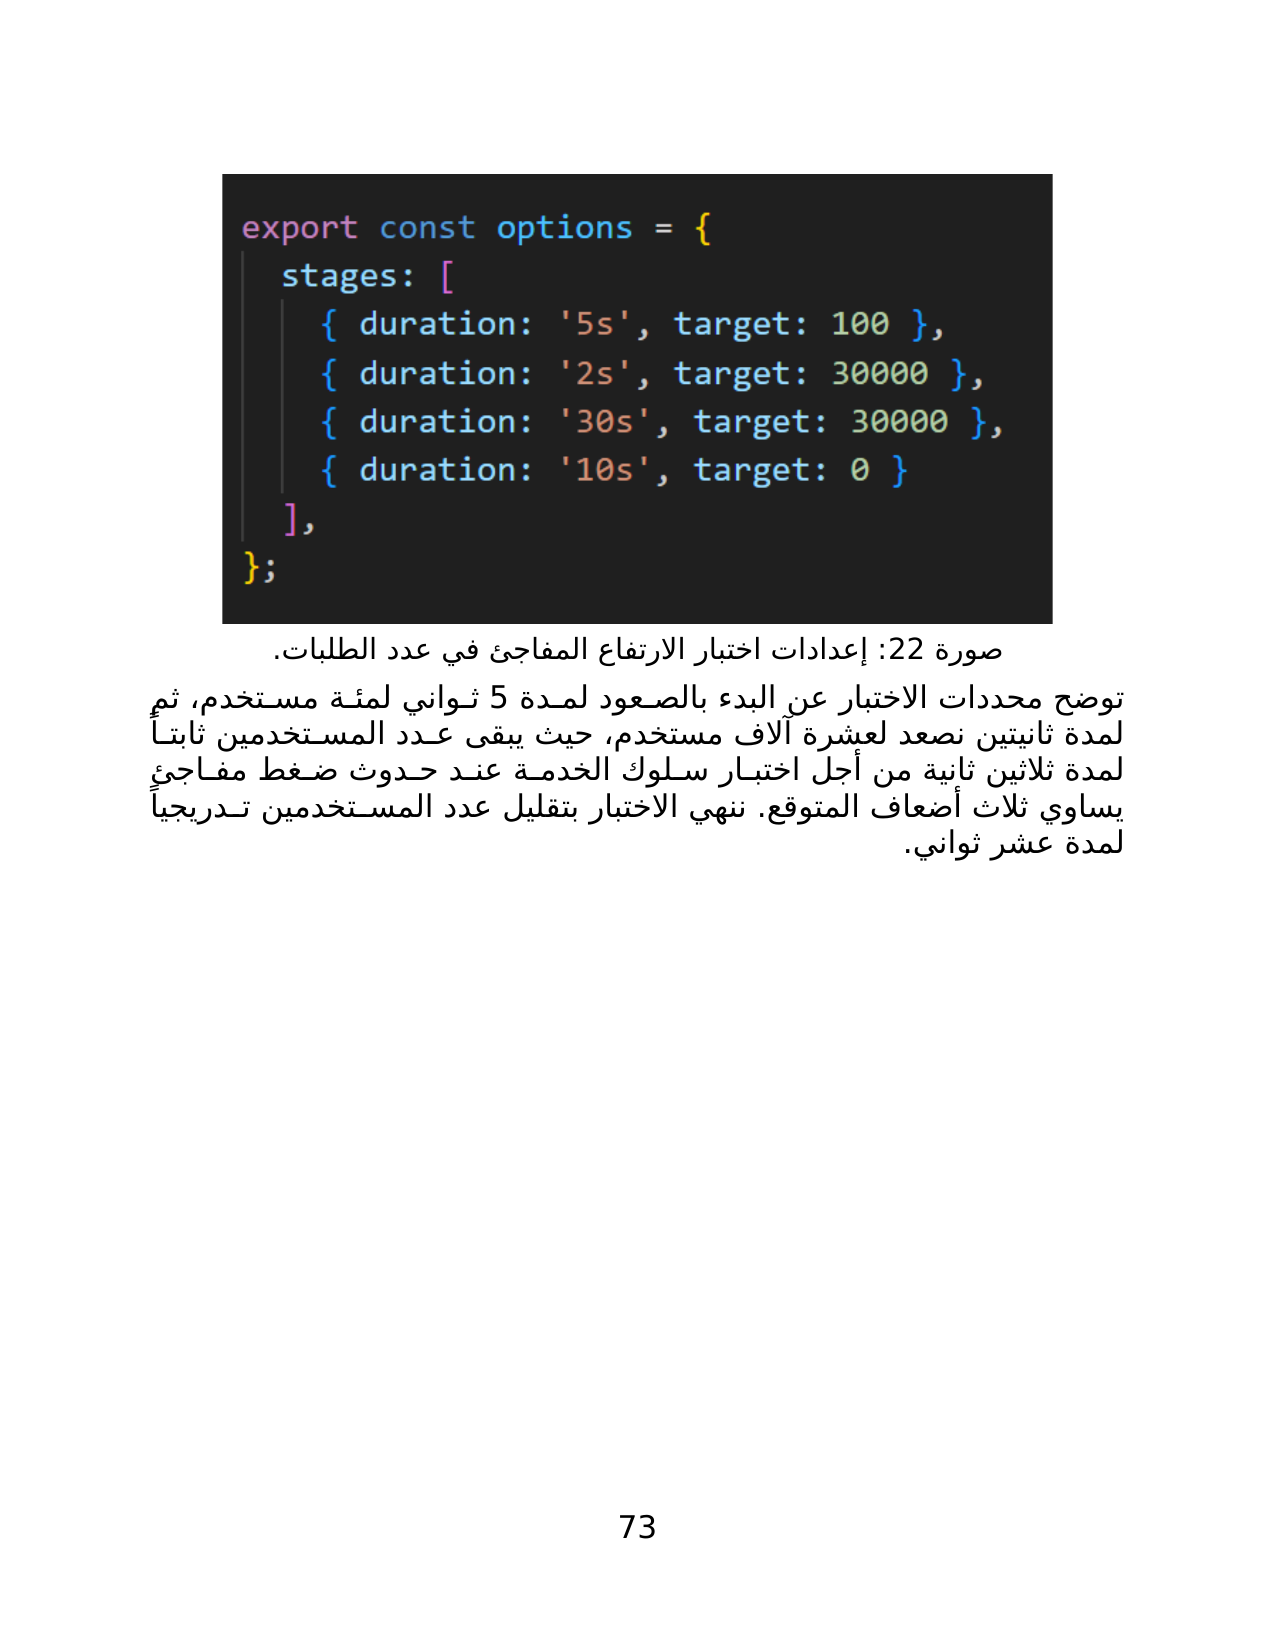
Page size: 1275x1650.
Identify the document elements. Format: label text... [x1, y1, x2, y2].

text توضح محددات الاختبار عن البدء بالصعود لمدة 5 ثواني لمئة مستخدم، ثم لمدة ثانيتين نصعد لعشرة آلاف مستخدم، حيث يبقى عدد المستخدمين ثابتاً لمدة ثلاثين ثانية من أجل اختبار سلوك الخدمة عند حدوث ضغط مفاجئ يساوي ثلاث أضعاف المتوقع. ننهي الاختبار بتقليل عدد المستخدمين تدريجياً لمدة عشر ثواني. [150, 645, 1125, 861]
picture [222, 174, 1053, 624]
